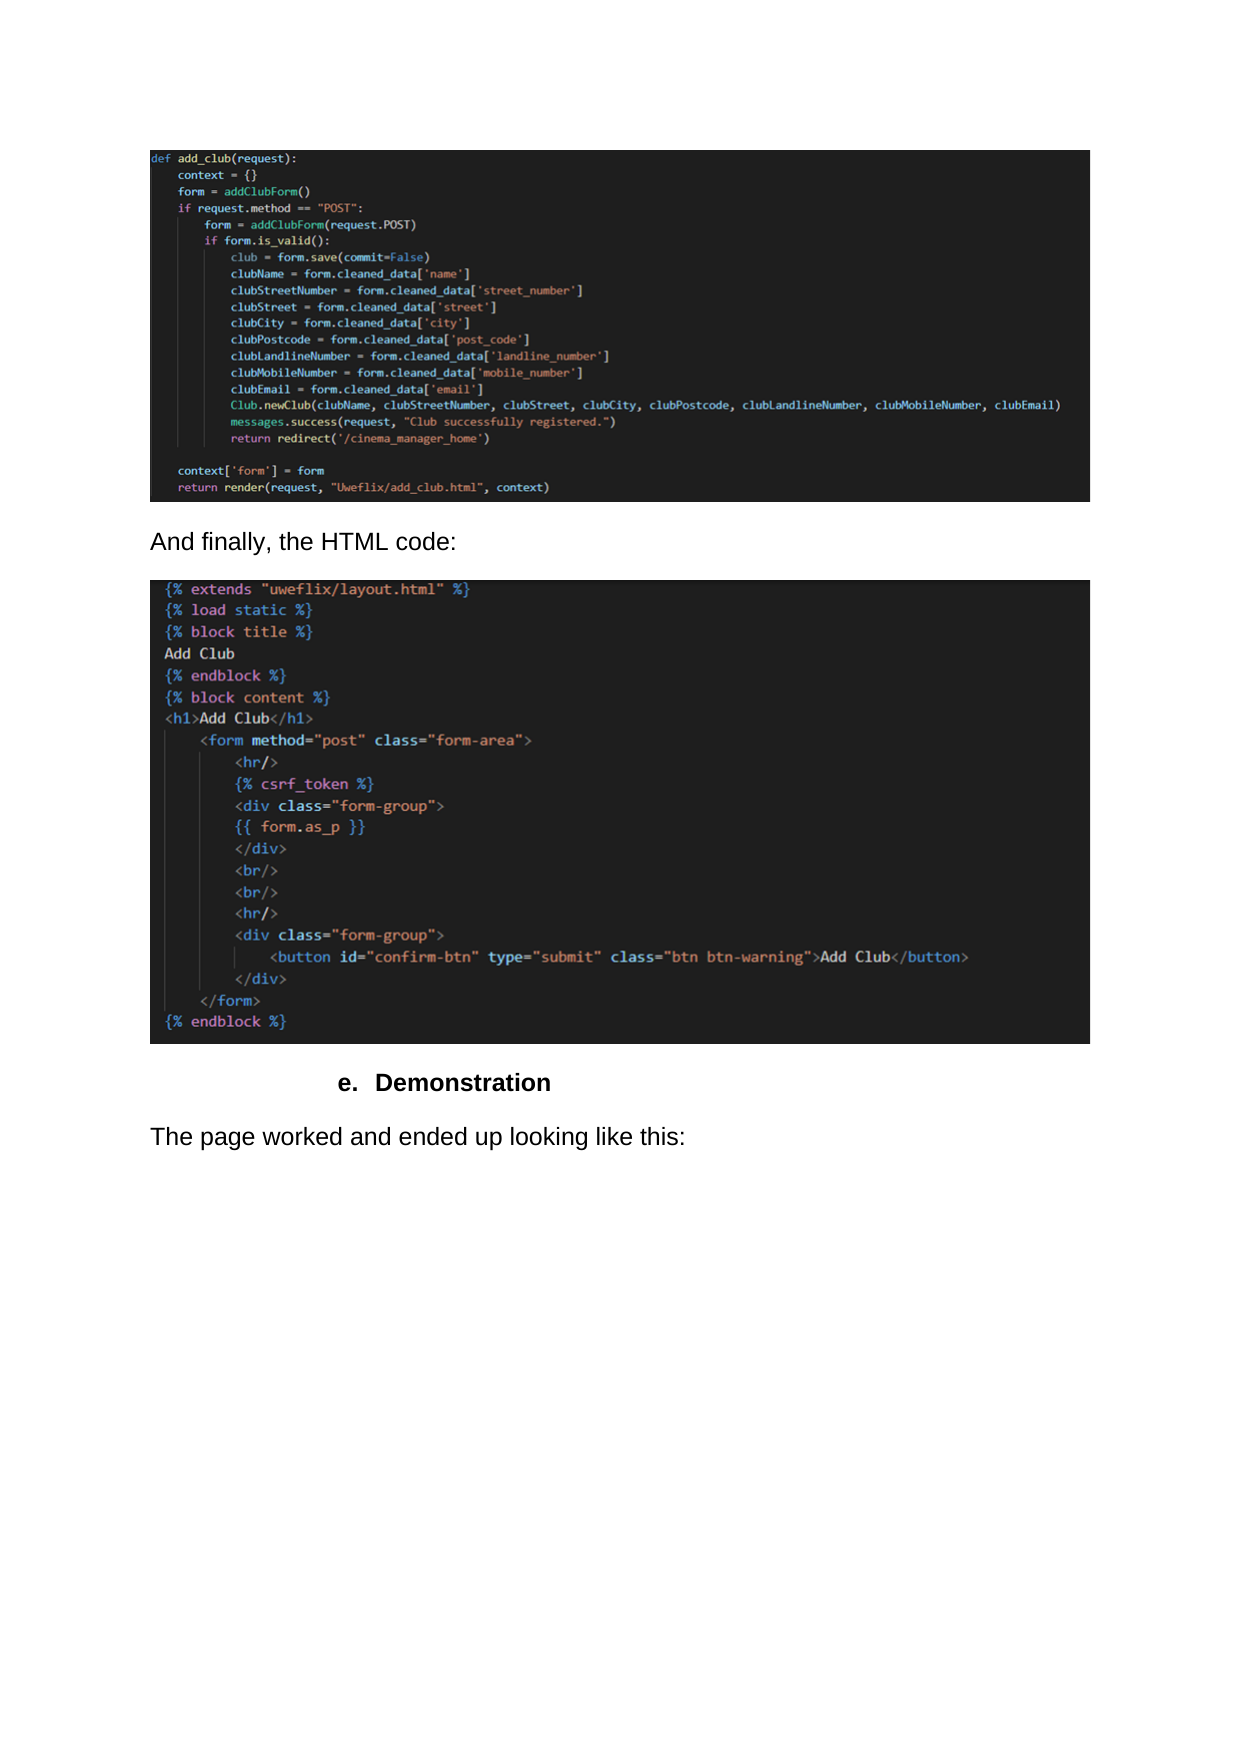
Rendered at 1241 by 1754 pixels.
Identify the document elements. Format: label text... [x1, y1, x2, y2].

picture [150, 580, 1091, 1044]
text The page worked and ended up looking like this: [150, 1122, 1090, 1151]
list Demonstration [337, 1068, 1090, 1097]
text And finally, the HTML code: [150, 527, 1090, 556]
picture [150, 150, 1091, 502]
